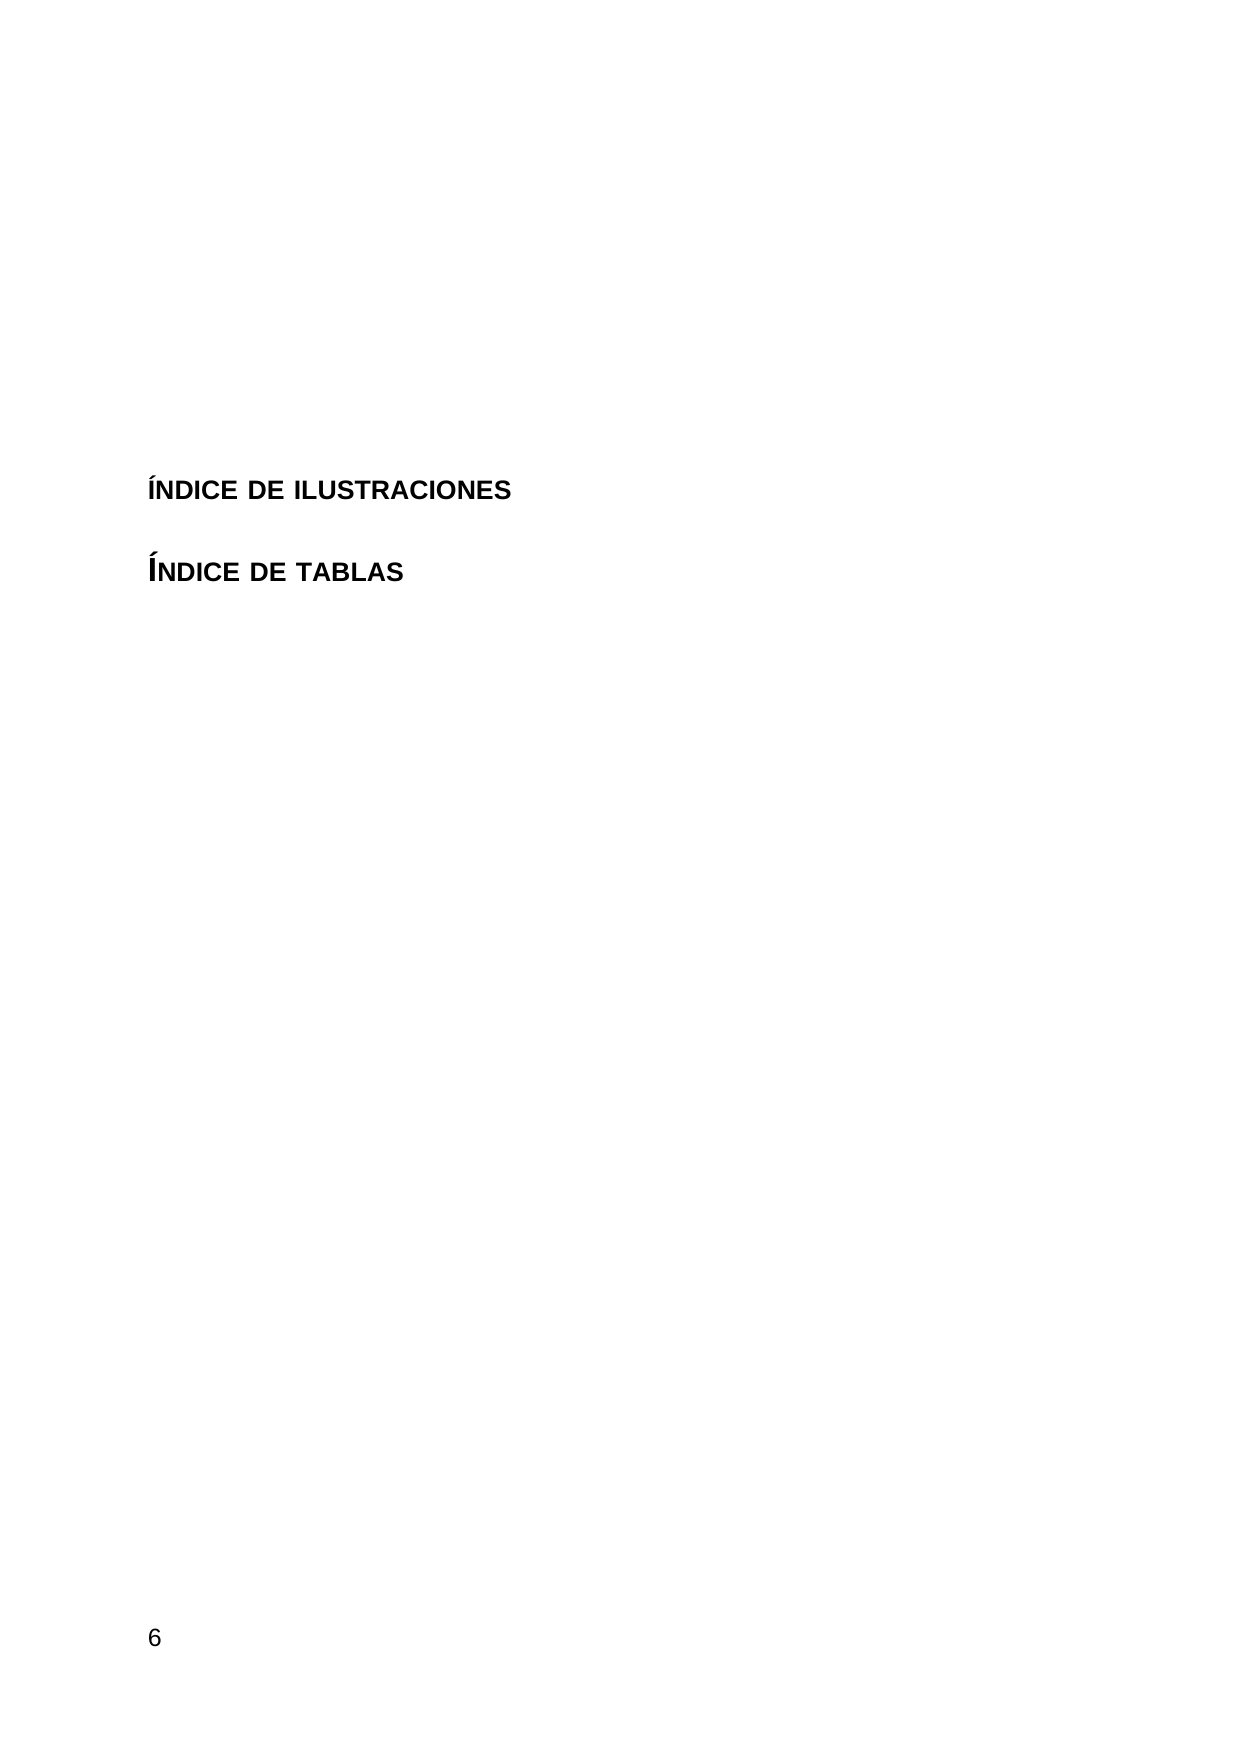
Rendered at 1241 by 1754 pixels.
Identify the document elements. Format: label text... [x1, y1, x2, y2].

subtitle índice de ilustraciones [148, 468, 1092, 506]
subtitle Índice de tablas [148, 550, 1092, 589]
